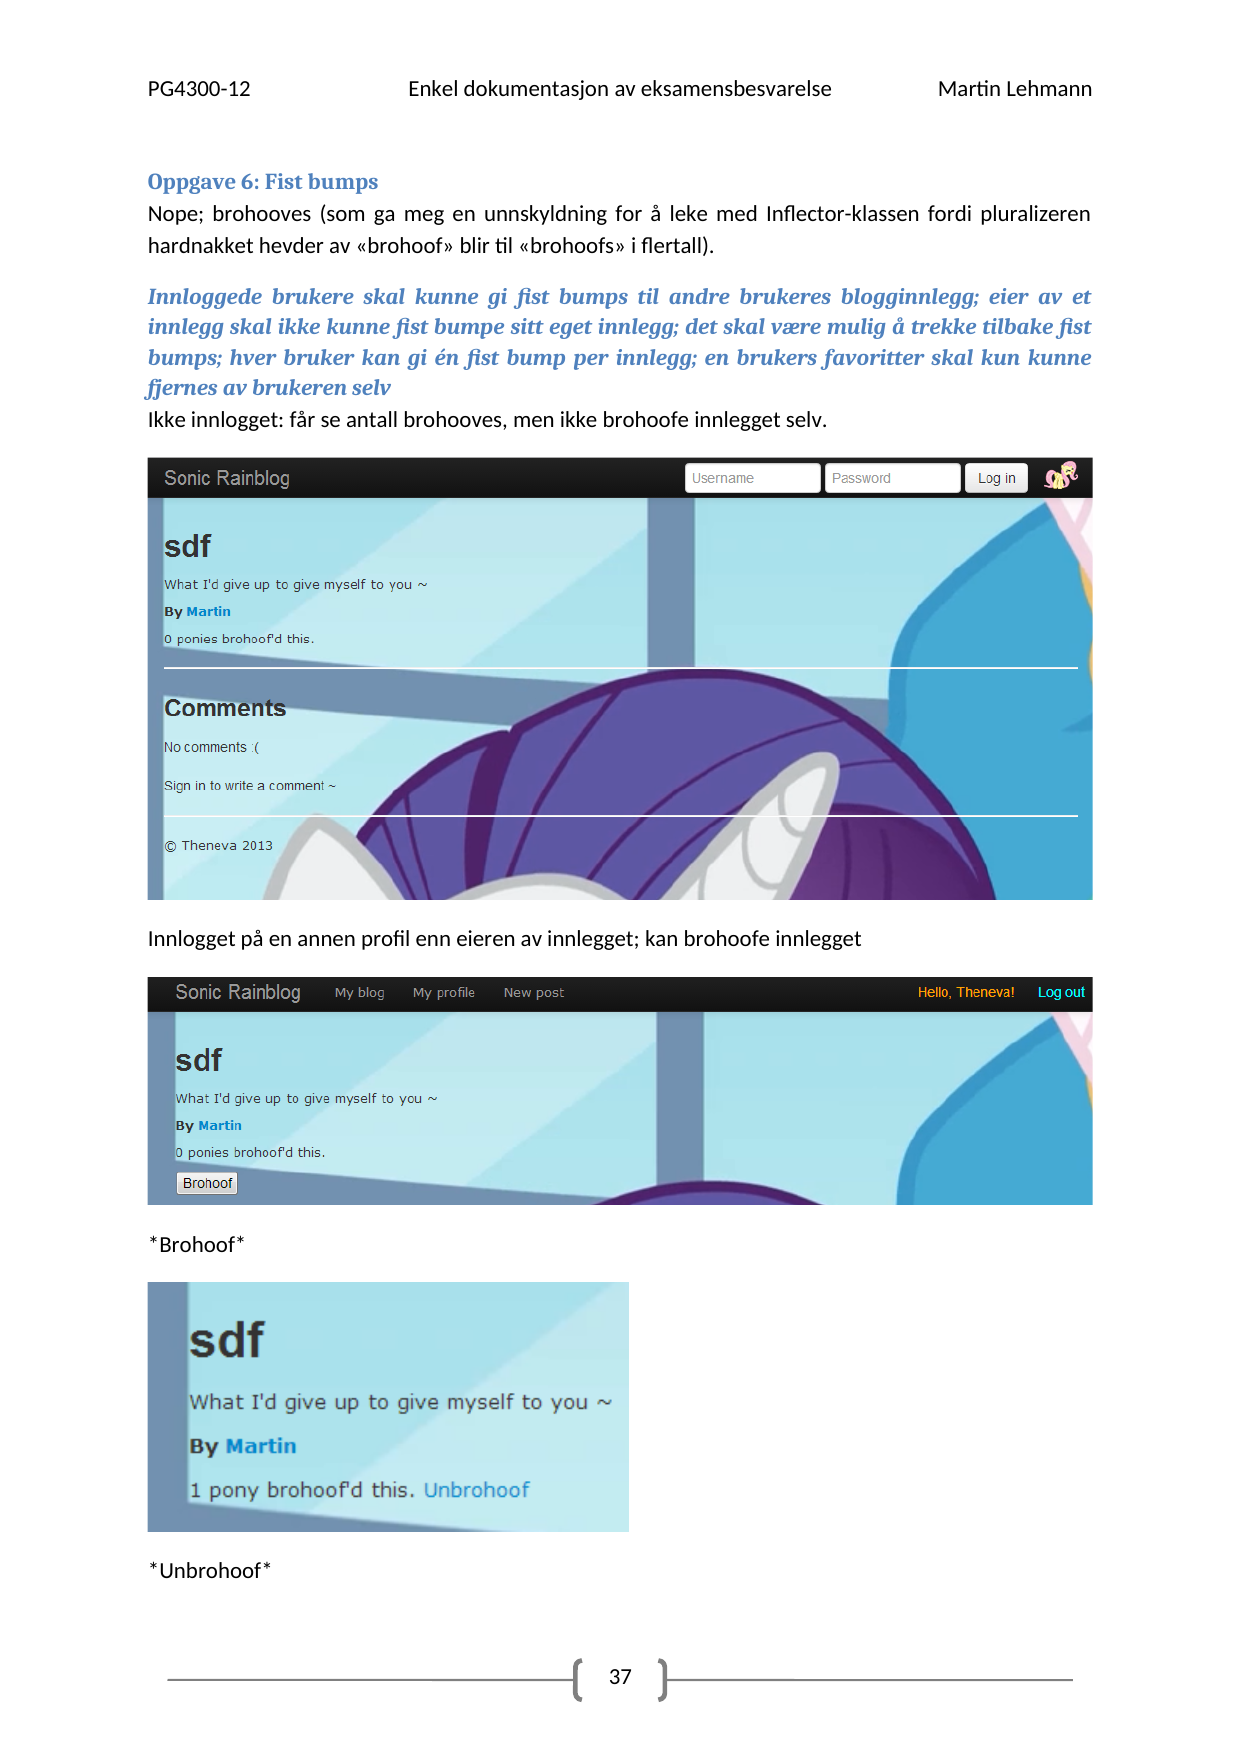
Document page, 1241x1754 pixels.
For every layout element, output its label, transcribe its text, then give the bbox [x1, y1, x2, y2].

text Nope; brohooves (som ga meg en unnskyldning for å leke med Inflector-klassen fordi pluralizeren hardnakket hevder av «brohoof» blir til «brohoofs» i flertall). [148, 199, 1093, 259]
subtitle Oppgave 6: Fist bumps [148, 168, 1093, 195]
text *Unbrohoof* [148, 1556, 1093, 1584]
picture [147, 457, 1093, 900]
subtitle Innloggede brukere skal kunne gi fist bumps til andre brukeres blogginnlegg; eier av et innlegg skal ikke kunne fist bumpe sitt eget innlegg; det skal være mulig å trekke tilbake fist bumps; hver bruker kan gi én fist bump per innlegg; en brukers favoritter skal kun kunne fjernes av brukeren selv [148, 284, 1093, 401]
picture [147, 977, 1093, 1205]
picture [147, 1282, 629, 1532]
text Innlogget på en annen profil enn eieren av innlegget; kan brohoofe innlegget [148, 924, 1093, 953]
text *Brohoof* [148, 1230, 1093, 1258]
text Ikke innlogget: får se antall brohooves, men ikke brohoofe innlegget selv. [148, 405, 1093, 433]
